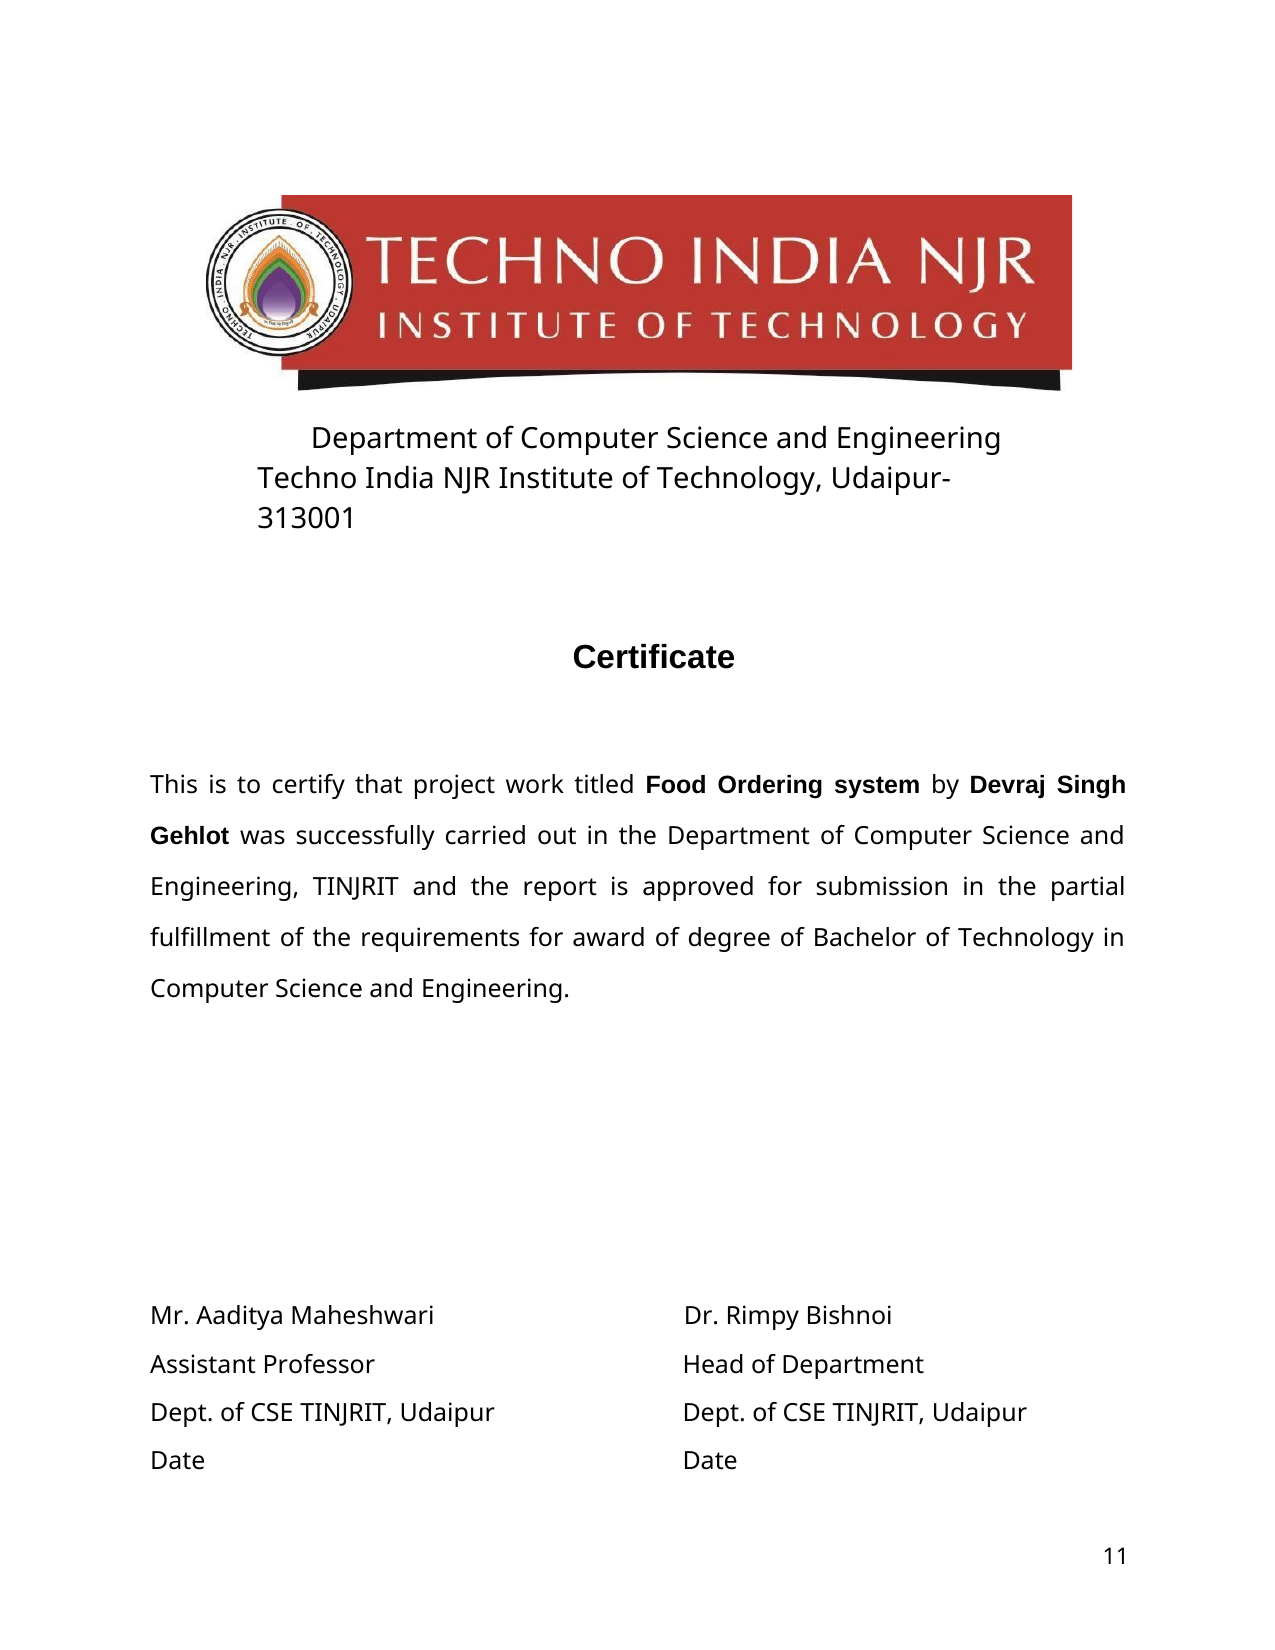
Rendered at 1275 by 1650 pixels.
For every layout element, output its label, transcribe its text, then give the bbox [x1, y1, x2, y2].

text Department of Computer Science and Engineering Techno India NJR Institute of Technology, Udaipur-313001 [257, 418, 1018, 537]
subtitle Certificate [270, 637, 1037, 675]
picture [205, 195, 1073, 391]
text Mr. Aaditya Maheshwari Dr. Rimpy Bishnoi [150, 1298, 1212, 1332]
text This is to certify that project work titled Food Ordering system by Devraj Singh Gehlot was successfully carried out in the Department of Computer Science and Engineering, TINJRIT and the report is approved for submission in the partial fulfillment of the requirements for award of degree of Bachelor of Technology in Computer Science and Engineering. [150, 767, 1126, 1005]
text Date Date [150, 1443, 1212, 1477]
text Assistant Professor Head of Department [150, 1346, 1212, 1381]
text Dept. of CSE TINJRIT, Udaipur Dept. of CSE TINJRIT, Udaipur [150, 1395, 1212, 1429]
